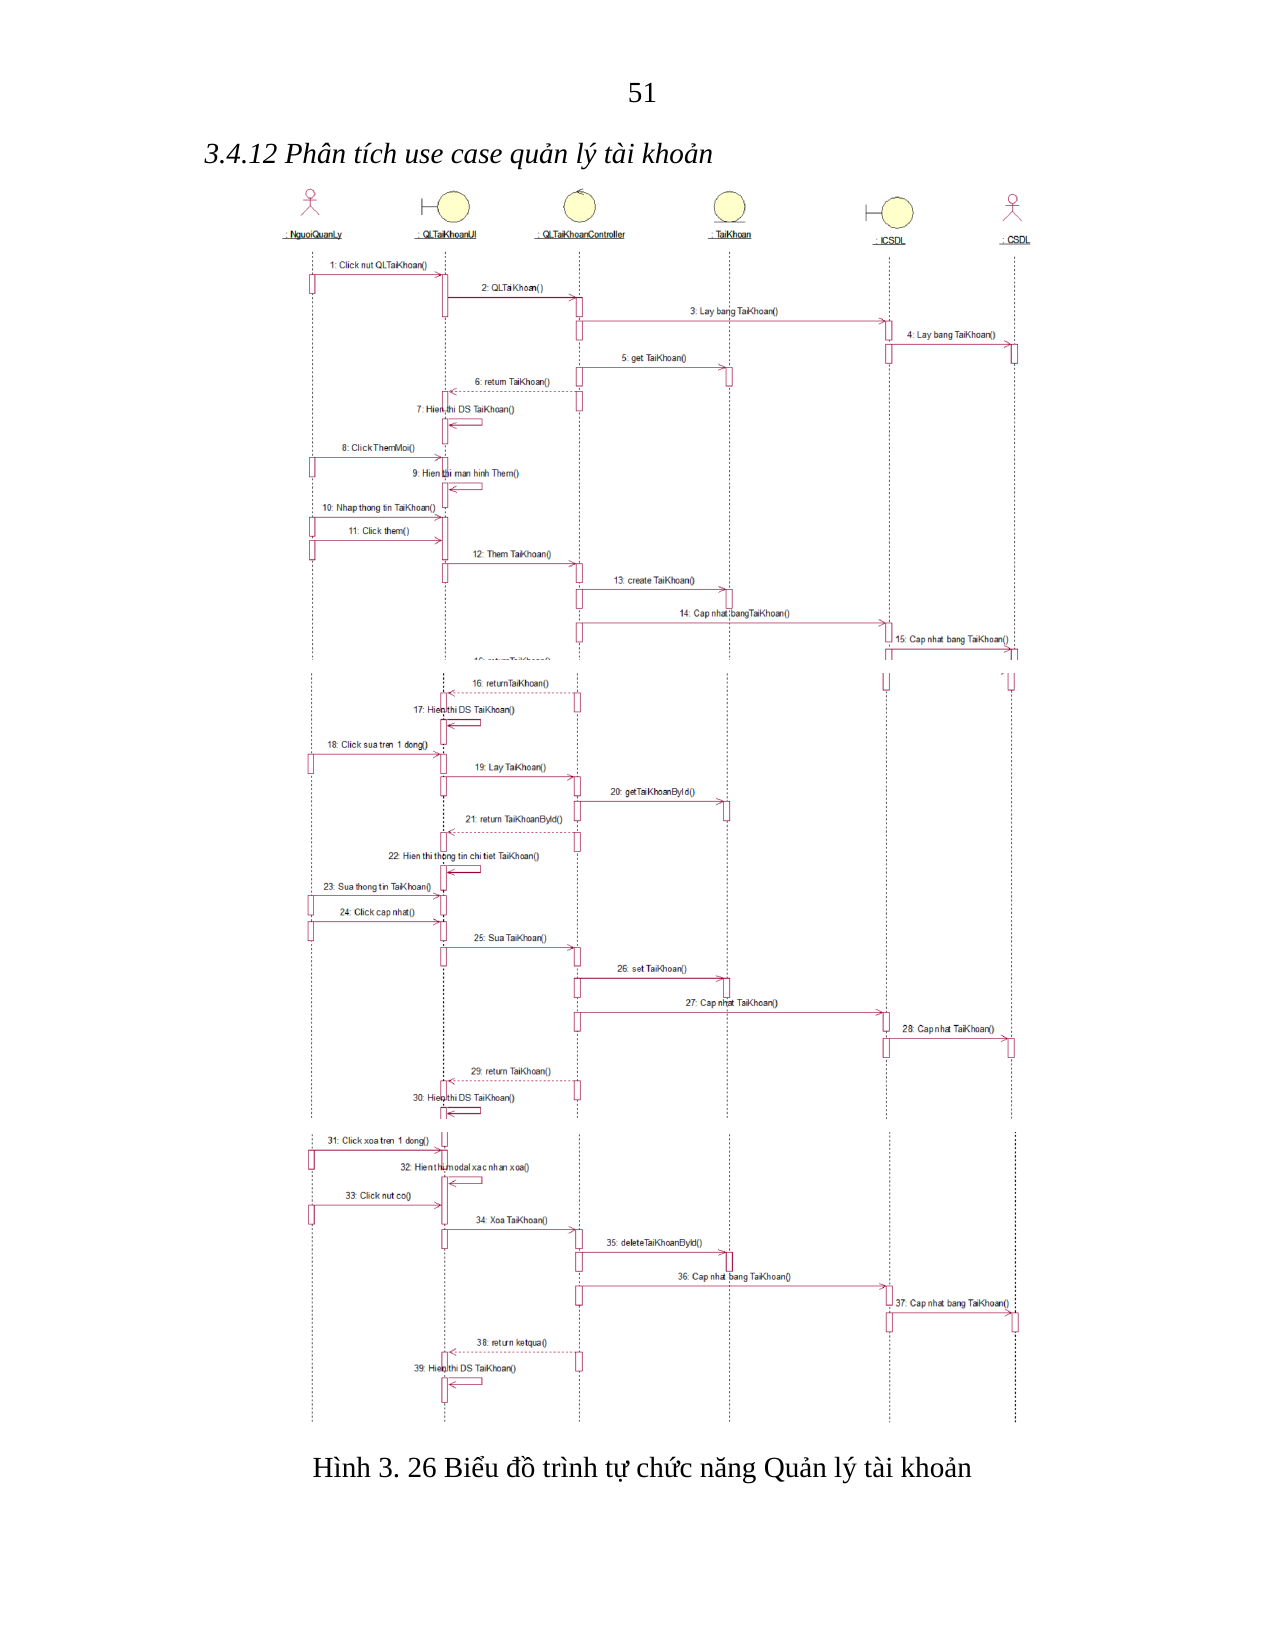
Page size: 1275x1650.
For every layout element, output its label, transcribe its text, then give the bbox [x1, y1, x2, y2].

picture [280, 673, 1034, 1119]
text 3.4.12 Phân tích use case quản lý tài khoản [204, 137, 1125, 170]
text Hình 3. 26 Biểu đồ trình tự chức năng Quản lý tài khoản [159, 1450, 1125, 1483]
picture [280, 186, 1034, 660]
picture [276, 1132, 1038, 1436]
